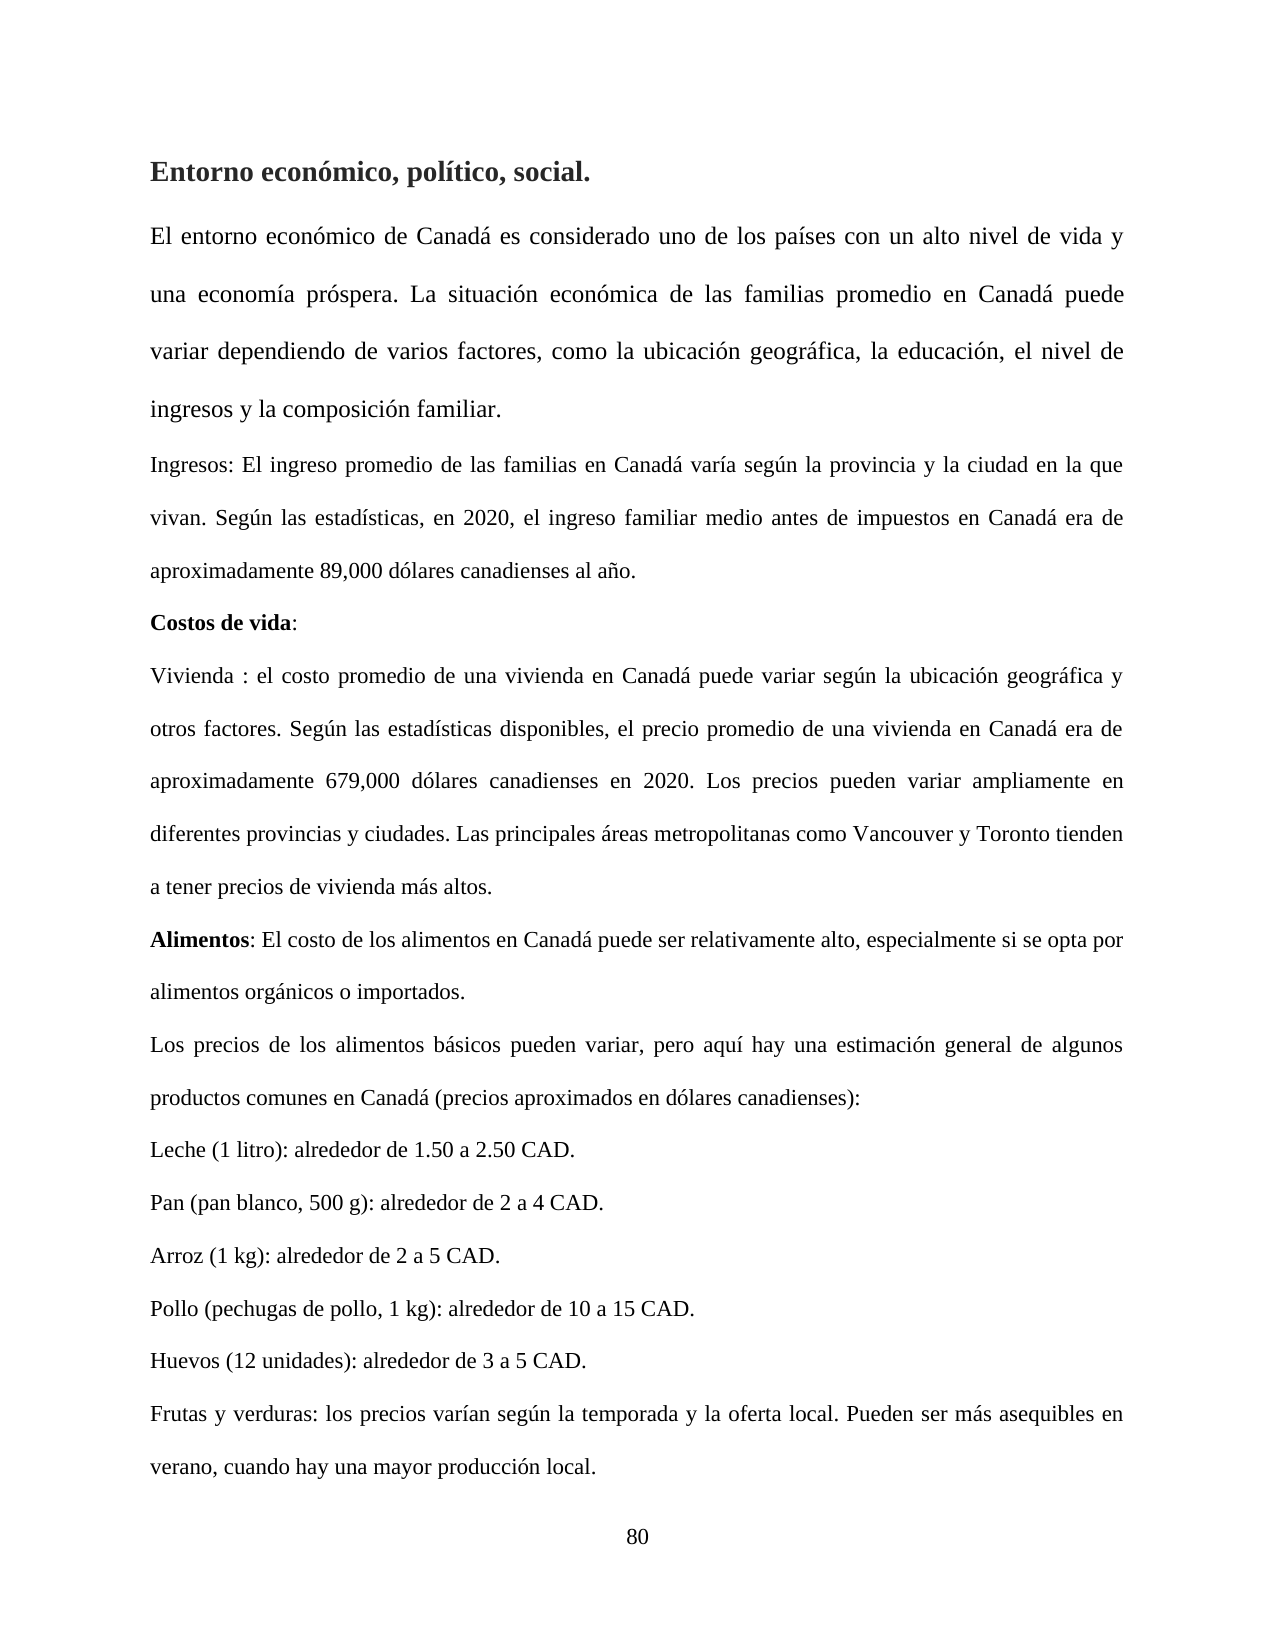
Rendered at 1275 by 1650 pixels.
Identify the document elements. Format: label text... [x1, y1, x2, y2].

text Pollo (pechugas de pollo, 1 kg): alrededor de 10 a 15 CAD. [150, 1294, 1125, 1321]
text Huevos (12 unidades): alrededor de 3 a 5 CAD. [150, 1347, 1125, 1374]
text Costos de vida: [150, 609, 1125, 636]
text Vivienda : el costo promedio de una vivienda en Canadá puede variar según la ubicación geográfica y otros factores. Según las estadísticas disponibles, el precio promedio de una vivienda en Canadá era de aproximadamente 679,000 dólares canadienses en 2020. Los precios pueden variar ampliamente en diferentes provincias y ciudades. Las principales áreas metropolitanas como Vancouver y Toronto tienden a tener precios de vivienda más altos. [150, 662, 1125, 899]
subtitle Entorno económico, político, social. [150, 154, 1125, 188]
text Leche (1 litro): alrededor de 1.50 a 2.50 CAD. [150, 1136, 1125, 1163]
text Arroz (1 kg): alrededor de 2 a 5 CAD. [150, 1242, 1125, 1268]
text Alimentos: El costo de los alimentos en Canadá puede ser relativamente alto, especialmente si se opta por alimentos orgánicos o importados. [150, 926, 1125, 1005]
text Pan (pan blanco, 500 g): alrededor de 2 a 4 CAD. [150, 1189, 1125, 1216]
text Ingresos: El ingreso promedio de las familias en Canadá varía según la provincia y la ciudad en la que vivan. Según las estadísticas, en 2020, el ingreso familiar medio antes de impuestos en Canadá era de aproximadamente 89,000 dólares canadienses al año. [150, 451, 1125, 583]
text Frutas y verduras: los precios varían según la temporada y la oferta local. Pueden ser más asequibles en verano, cuando hay una mayor producción local. [150, 1400, 1125, 1479]
text El entorno económico de Canadá es considerado uno de los países con un alto nivel de vida y una economía próspera. La situación económica de las familias promedio en Canadá puede variar dependiendo de varios factores, como la ubicación geográfica, la educación, el nivel de ingresos y la composición familiar. [150, 221, 1125, 422]
text Los precios de los alimentos básicos pueden variar, pero aquí hay una estimación general de algunos productos comunes en Canadá (precios aproximados en dólares canadienses): [150, 1031, 1125, 1110]
